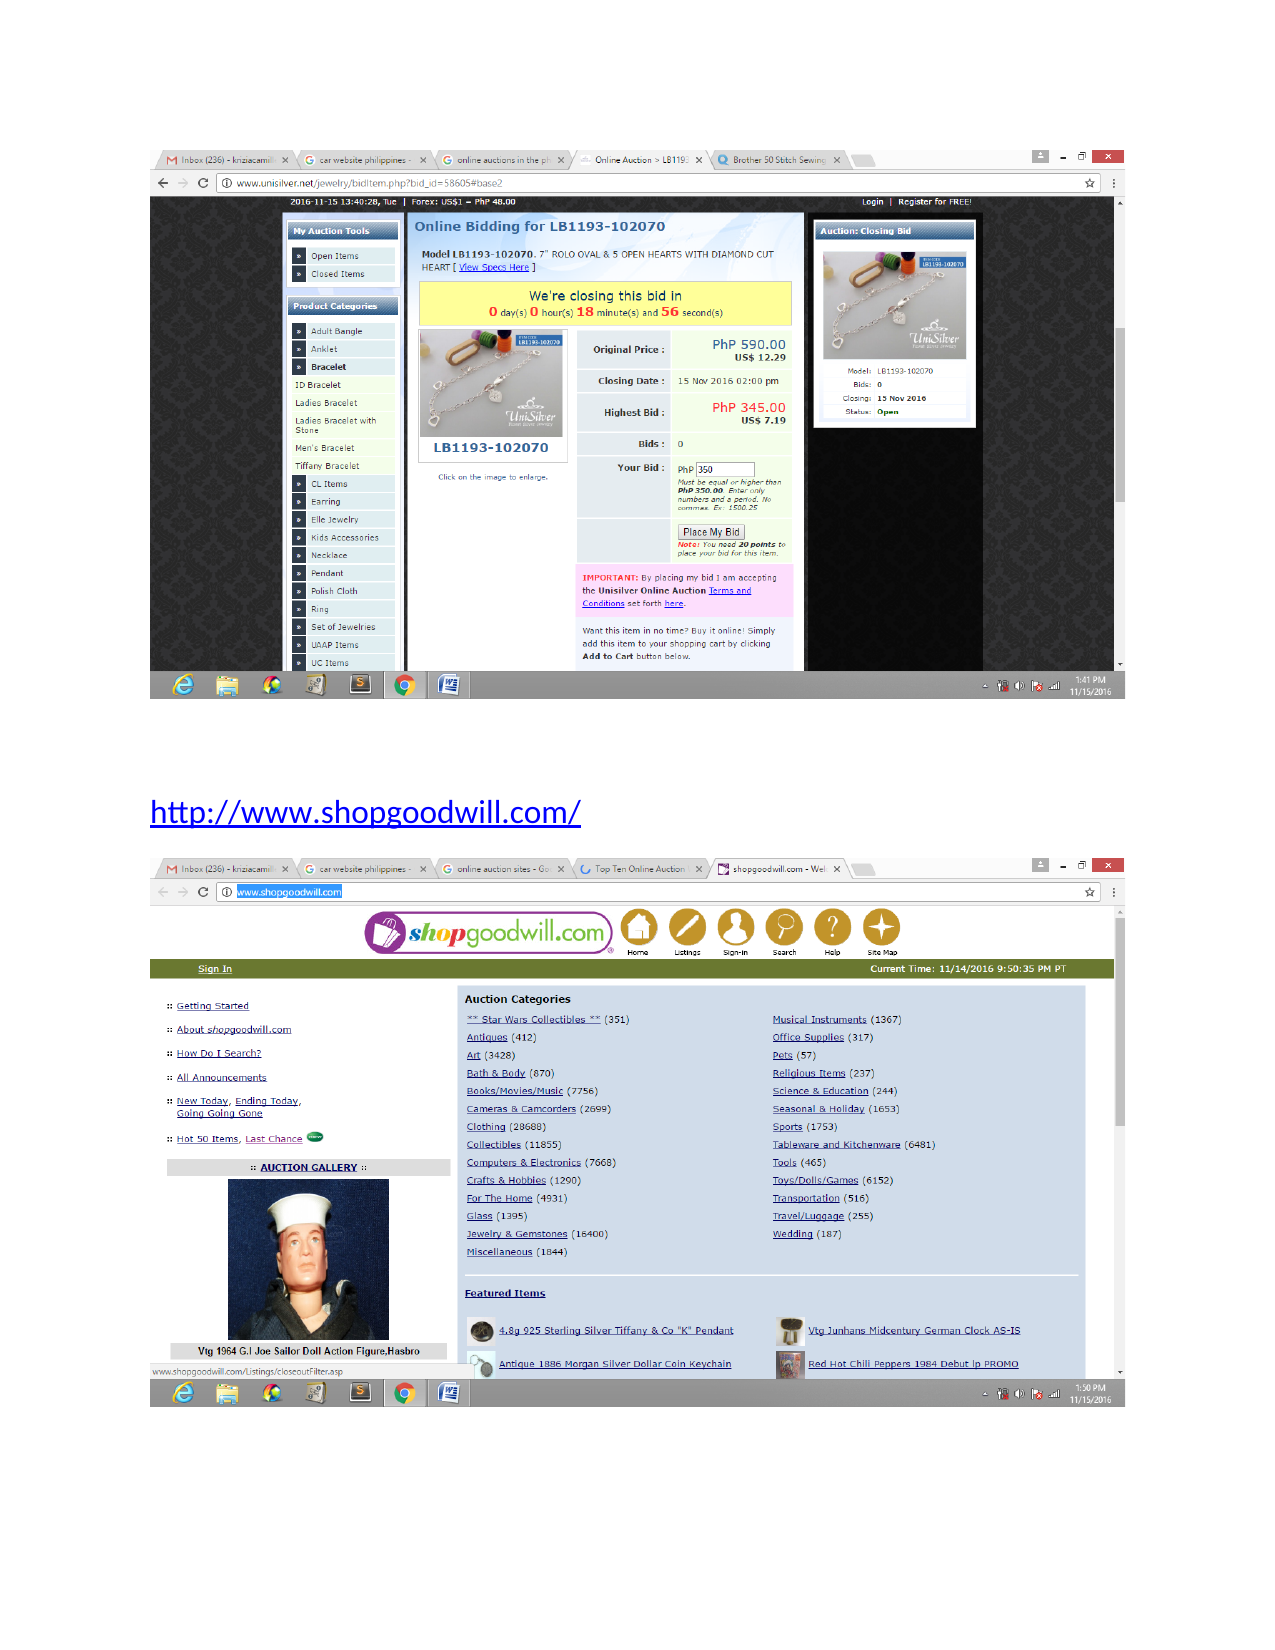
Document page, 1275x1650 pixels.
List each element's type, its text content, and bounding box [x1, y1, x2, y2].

picture [150, 858, 1125, 1407]
text http://www.shopgoodwill.com/ [150, 791, 1125, 831]
picture [150, 150, 1125, 699]
